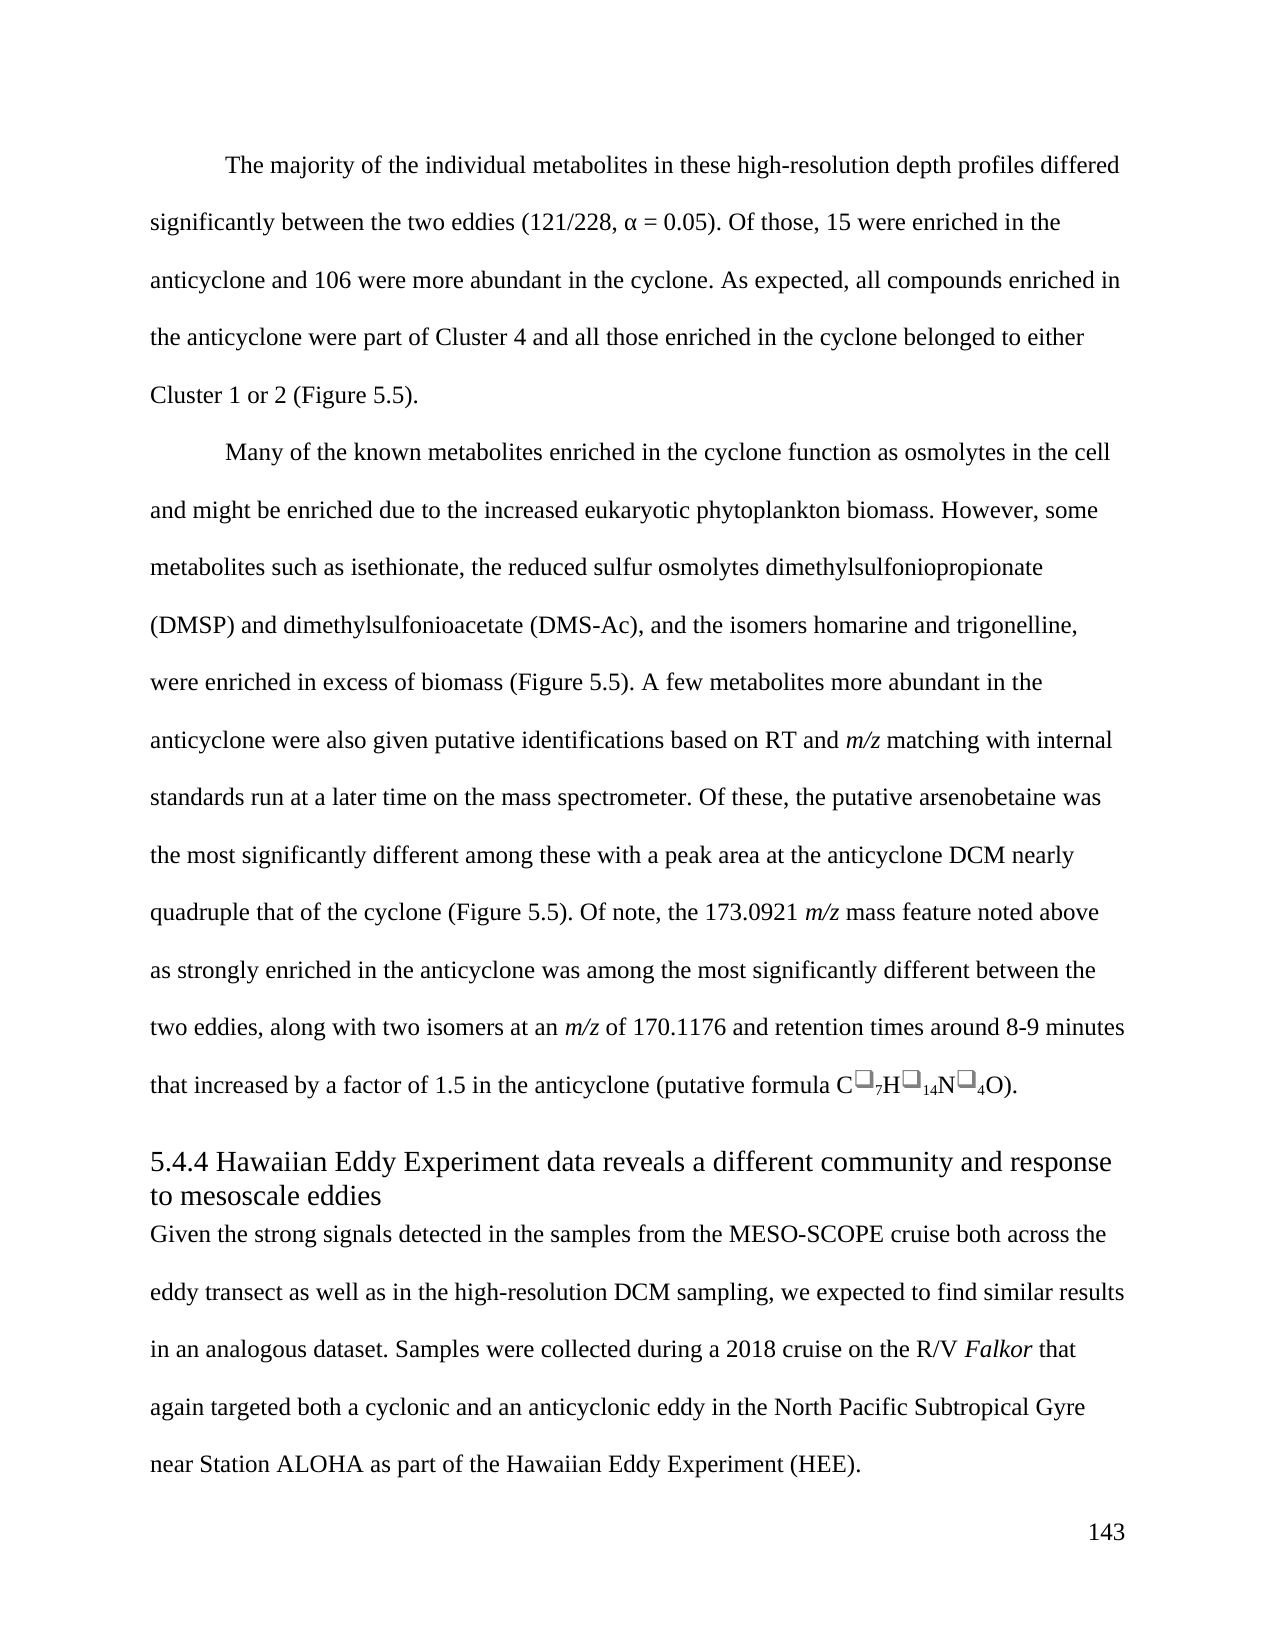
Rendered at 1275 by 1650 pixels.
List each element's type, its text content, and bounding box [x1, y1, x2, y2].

text The majority of the individual metabolites in these high-resolution depth profiles differed significantly between the two eddies (121/228, α = 0.05). Of those, 15 were enriched in the anticyclone and 106 were more abundant in the cyclone. As expected, all compounds enriched in the anticyclone were part of Cluster 4 and all those enriched in the cyclone belonged to either Cluster 1 or 2 (Figure 5.5). [150, 150, 1125, 409]
text Many of the known metabolites enriched in the cyclone function as osmolytes in the cell and might be enriched due to the increased eukaryotic phytoplankton biomass. However, some metabolites such as isethionate, the reduced sulfur osmolytes dimethylsulfoniopropionate (DMSP) and dimethylsulfonioacetate (DMS-Ac), and the isomers homarine and trigonelline, were enriched in excess of biomass (Figure 5.5). A few metabolites more abundant in the anticyclone were also given putative identifications based on RT and m/z matching with internal standards run at a later time on the mass spectrometer. Of these, the putative arsenobetaine was the most significantly different among these with a peak area at the anticyclone DCM nearly quadruple that of the cyclone (Figure 5.5). Of note, the 173.0921 m/z mass feature noted above as strongly enriched in the anticyclone was among the most significantly different between the two eddies, along with two isomers at an m/z of 170.1176 and retention times around 8-9 minutes that increased by a factor of 1.5 in the anticyclone (putative formula CHNO). [150, 437, 1125, 1099]
subtitle 5.4.4 Hawaiian Eddy Experiment data reveals a different community and response to mesoscale eddies [150, 1144, 1125, 1211]
text Given the strong signals detected in the samples from the MESO-SCOPE cruise both across the eddy transect as well as in the high-resolution DCM sampling, we expected to find similar results in an analogous dataset. Samples were collected during a 2018 cruise on the R/V Falkor that again targeted both a cyclonic and an anticyclonic eddy in the North Pacific Subtropical Gyre near Station ALOHA as part of the Hawaiian Eddy Experiment (HEE). [150, 1219, 1125, 1478]
